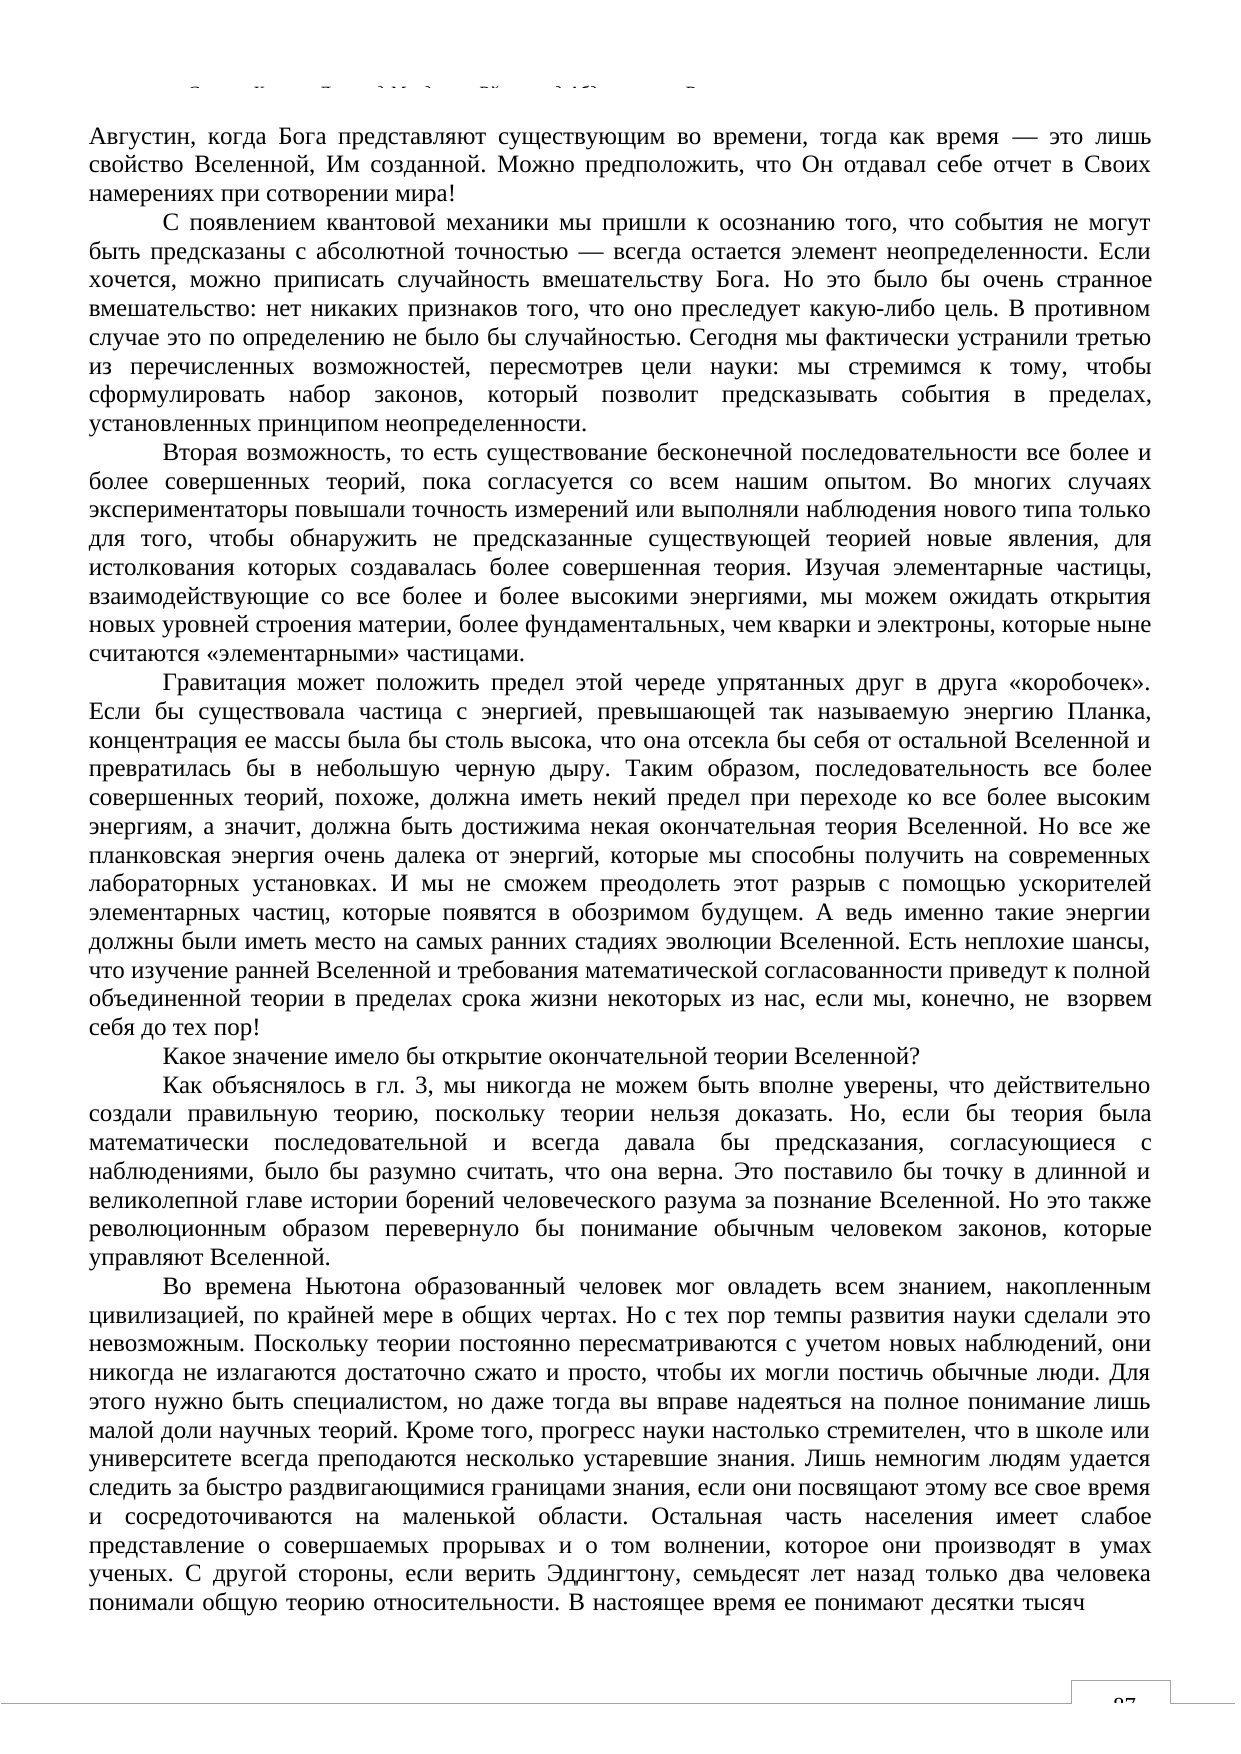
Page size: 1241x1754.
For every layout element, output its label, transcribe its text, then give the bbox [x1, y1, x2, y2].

text Как объяснялось в гл. 3, мы никогда не можем быть вполне уверены, что действительно создали правильную теорию, поскольку теории нельзя доказать. Но, если бы теория была математически последовательной и всегда давала бы предсказания, согласующиеся с наблюдениями, было бы разумно считать, что она верна. Это поставило бы точку в длинной и великолепной главе истории борений человеческого разума за познание Вселенной. Но это также революционным образом перевернуло бы понимание обычным человеком законов, которые управляют Вселенной. [88, 1070, 1152, 1271]
text Августин, когда Бога представляют существующим во времени, тогда как время — это лишь свойство Вселенной, Им созданной. Можно предположить, что Он отдавал себе отчет в Своих намерениях при сотворении мира! [88, 121, 1152, 207]
text Гравитация может положить предел этой череде упрятанных друг в друга «коробочек». Если бы существовала частица с энергией, превышающей так называемую энергию Планка, концентрация ее массы была бы столь высока, что она отсекла бы себя от остальной Вселенной и превратилась бы в небольшую черную дыру. Таким образом, последовательность все более совершенных теорий, похоже, должна иметь некий предел при переходе ко все более высоким энергиям, а значит, должна быть достижима некая окончательная теория Вселенной. Но все же планковская энергия очень далека от энергий, которые мы способны получить на современных лабораторных установках. И мы не сможем преодолеть этот разрыв с помощью ускорителей элементарных частиц, которые появятся в обозримом будущем. А ведь именно такие энергии должны были иметь место на самых ранних стадиях эволюции Вселенной. Есть неплохие шансы, что изучение ранней Вселенной и требования математической согласованности приведут к полной объединенной теории в пределах срока жизни некоторых из нас, если мы, конечно, не взорвем себя до тех пор! [88, 667, 1152, 1041]
text Вторая возможность, то есть существование бесконечной последовательности все более и более совершенных теорий, пока согласуется со всем нашим опытом. Во многих случаях экспериментаторы повышали точность измерений или выполняли наблюдения нового типа только для того, чтобы обнаружить не предсказанные существующей теорией новые явления, для истолкования которых создавалась более совершенная теория. Изучая элементарные частицы, взаимодействующие со все более и более высокими энергиями, мы можем ожидать открытия новых уровней строения материи, более фундаментальных, чем кварки и электроны, которые ныне считаются «элементарными» частицами. [88, 437, 1152, 667]
text Во времена Ньютона образованный человек мог овладеть всем знанием, накопленным цивилизацией, по крайней мере в общих чертах. Но с тех пор темпы развития науки сделали это невозможным. Поскольку теории постоянно пересматриваются с учетом новых наблюдений, они никогда не излагаются достаточно сжато и просто, чтобы их могли постичь обычные люди. Для этого нужно быть специалистом, но даже тогда вы вправе надеяться на полное понимание лишь малой доли научных теорий. Кроме того, прогресс науки настолько стремителен, что в школе или университете всегда преподаются несколько устаревшие знания. Лишь немногим людям удается следить за быстро раздвигающимися границами знания, если они посвящают этому все свое время и сосредоточиваются на маленькой области. Остальная часть населения имеет слабое представление о совершаемых прорывах и о том волнении, которое они производят в умах ученых. С другой стороны, если верить Эддингтону, семьдесят лет назад только два человека понимали общую теорию относительности. В настоящее время ее понимают десятки тысяч [88, 1271, 1152, 1616]
text С появлением квантовой механики мы пришли к осознанию того, что события не могут быть предсказаны с абсолютной точностью — всегда остается элемент неопределенности. Если хочется, можно приписать случайность вмешательству Бога. Но это было бы очень странное вмешательство: нет никаких признаков того, что оно преследует какую-либо цель. В противном случае это по определению не было бы случайностью. Сегодня мы фактически устранили третью из перечисленных возможностей, пересмотрев цели науки: мы стремимся к тому, чтобы сформулировать набор законов, который позволит предсказывать события в пределах, установленных принципом неопределенности. [88, 207, 1152, 437]
text Какое значение имело бы открытие окончательной теории Вселенной? [162, 1041, 1163, 1070]
